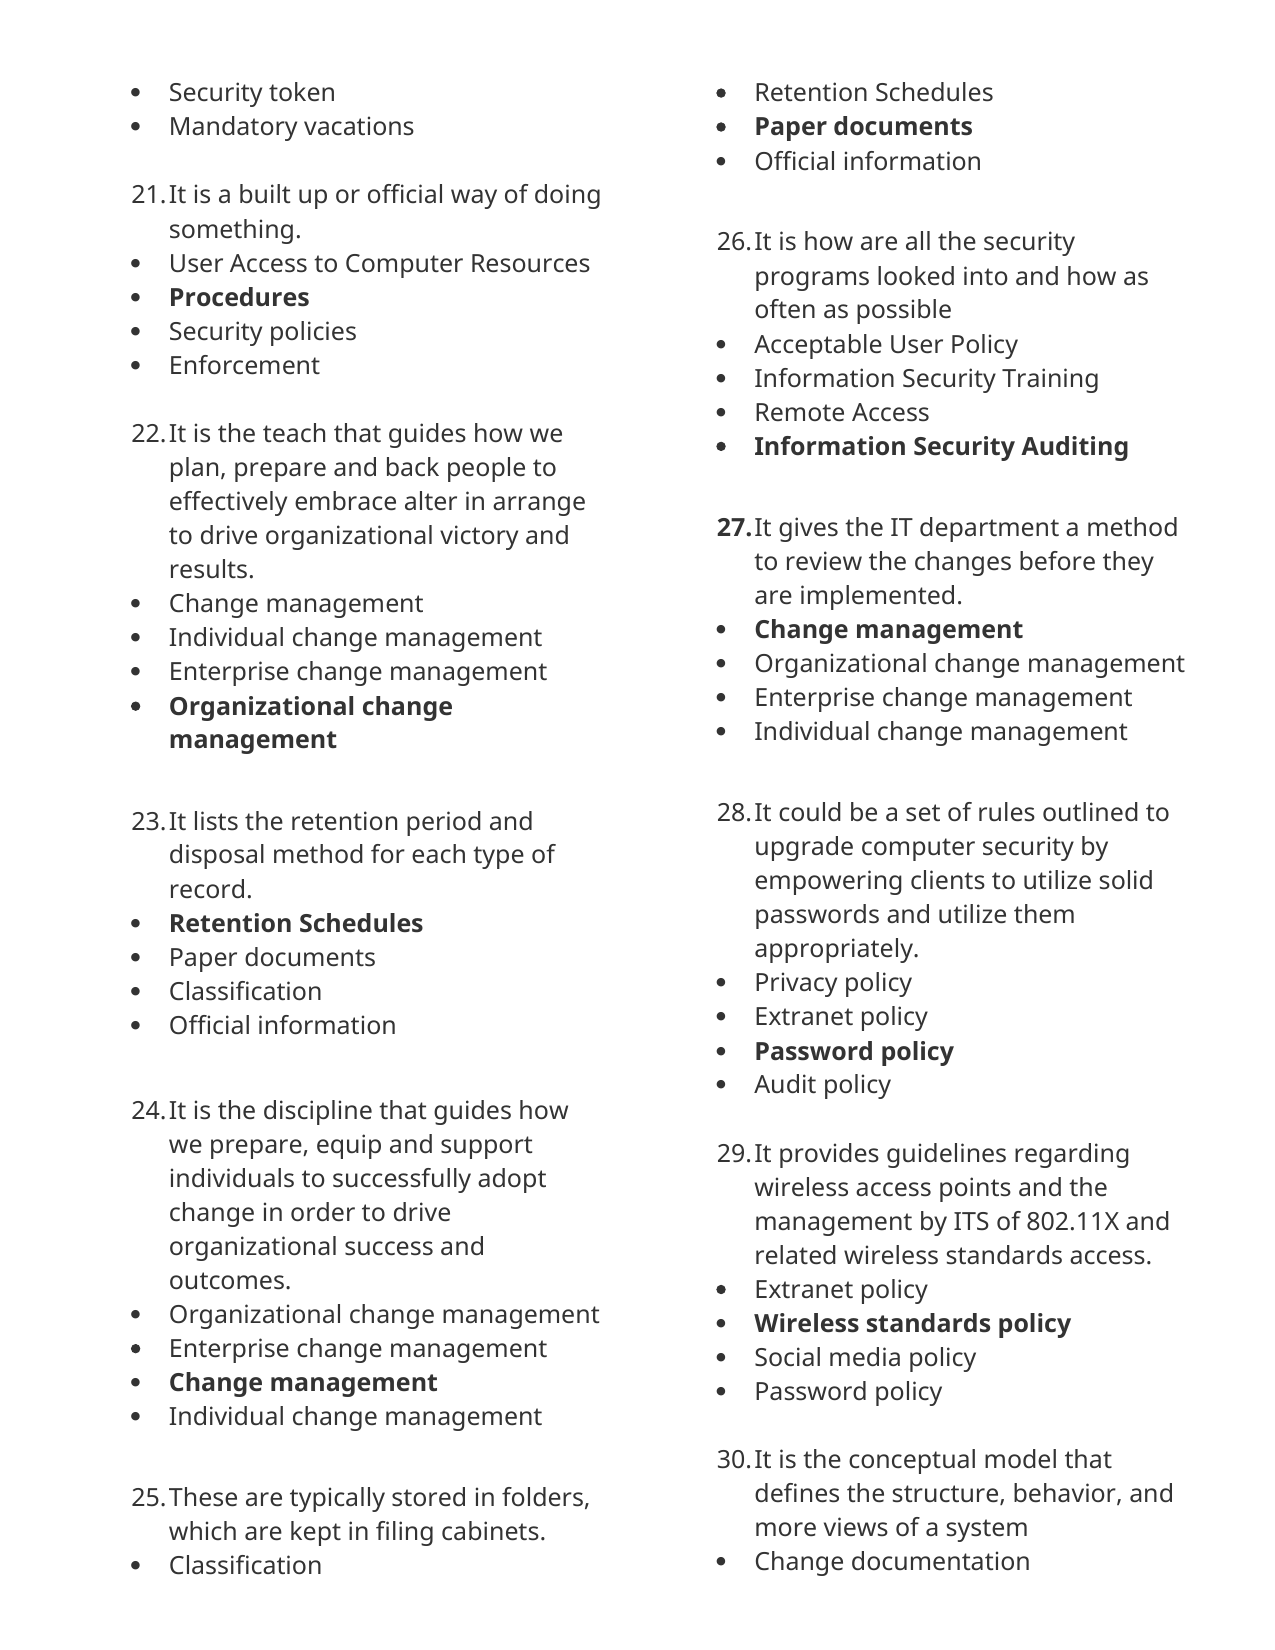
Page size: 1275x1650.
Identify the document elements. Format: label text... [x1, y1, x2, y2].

list It is the discipline that guides how we prepare, equip and support individuals to successfully adopt change in order to drive organizational success and outcomes. [131, 1092, 605, 1297]
list Acceptable User Policy [717, 326, 1191, 360]
list Social media policy [717, 1340, 1191, 1374]
list Extranet policy [717, 1272, 1191, 1306]
list Paper documents [131, 939, 605, 973]
list Wireless standards policy [717, 1306, 1191, 1340]
list Extranet policy [717, 999, 1191, 1033]
list These are typically stored in folders, which are kept in filing cabinets. [131, 1480, 605, 1548]
list Change documentation [717, 1544, 1191, 1578]
list Classification [131, 973, 605, 1007]
list Individual change management [717, 714, 1191, 748]
list Password policy [717, 1374, 1191, 1408]
list Security policies [131, 313, 605, 347]
list Information Security Training [717, 360, 1191, 394]
list Change management [717, 612, 1191, 646]
list Security token [131, 75, 605, 109]
list Individual change management [131, 620, 605, 654]
list It is how are all the security programs looked into and how as often as possible [717, 224, 1191, 326]
list Procedures [131, 279, 605, 313]
list Retention Schedules [131, 905, 605, 939]
list Individual change management [131, 1399, 605, 1433]
list Enterprise change management [131, 1331, 605, 1365]
list Change management [131, 1365, 605, 1399]
list Organizational change management [717, 646, 1191, 680]
list It is a built up or official way of doing something. [131, 177, 605, 245]
list Paper documents [717, 109, 1191, 143]
list It provides guidelines regarding wireless access points and the management by ITS of 802.11X and related wireless standards access. [717, 1135, 1191, 1272]
list Enterprise change management [717, 680, 1191, 714]
list Classification [131, 1548, 605, 1582]
list Enforcement [131, 347, 605, 382]
list It is the teach that guides how we plan, prepare and back people to effectively embrace alter in arrange to drive organizational victory and results. [131, 416, 605, 586]
list Privacy policy [717, 965, 1191, 999]
list Official information [717, 143, 1191, 177]
list Official information [131, 1007, 605, 1042]
list Enterprise change management [131, 654, 605, 688]
list Remote Access [717, 394, 1191, 428]
list Password policy [717, 1033, 1191, 1067]
list Information Security Auditing [717, 428, 1191, 462]
list It could be a set of rules outlined to upgrade computer security by empowering clients to utilize solid passwords and utilize them appropriately. [717, 795, 1191, 965]
list It gives the IT department a method to review the changes before they are implemented. [717, 509, 1191, 612]
list Retention Schedules [717, 75, 1191, 109]
list Organizational change management [131, 1297, 605, 1331]
list Organizational change management [131, 688, 605, 756]
list It is the conceptual model that defines the structure, behavior, and more views of a system [717, 1442, 1191, 1544]
list Audit policy [717, 1067, 1191, 1101]
list User Access to Computer Resources [131, 245, 605, 279]
list Mandatory vacations [131, 109, 605, 143]
list Change management [131, 586, 605, 620]
list It lists the retention period and disposal method for each type of record. [131, 803, 605, 905]
